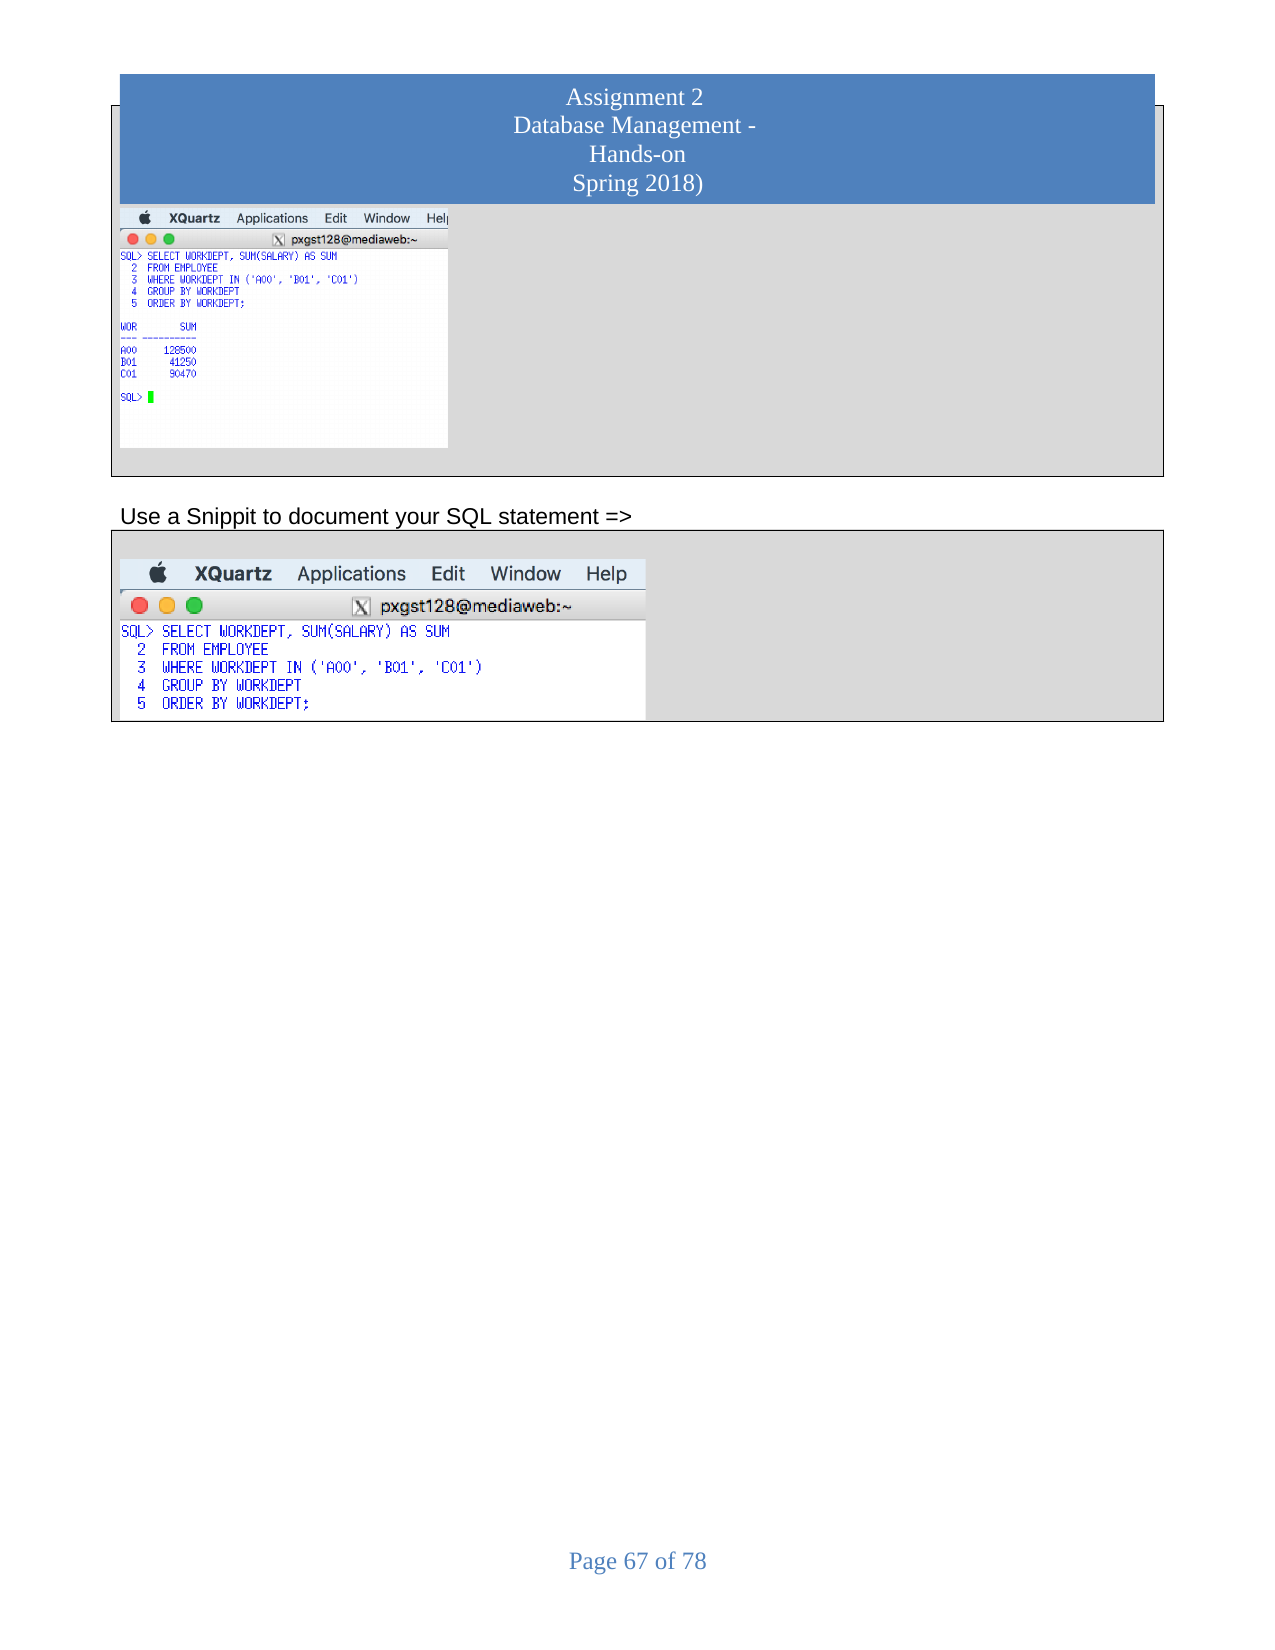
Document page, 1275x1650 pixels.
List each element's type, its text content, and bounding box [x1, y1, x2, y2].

picture [120, 559, 646, 720]
picture [120, 208, 448, 448]
text Use a Snippit to document your SQL statement => [120, 503, 1155, 529]
